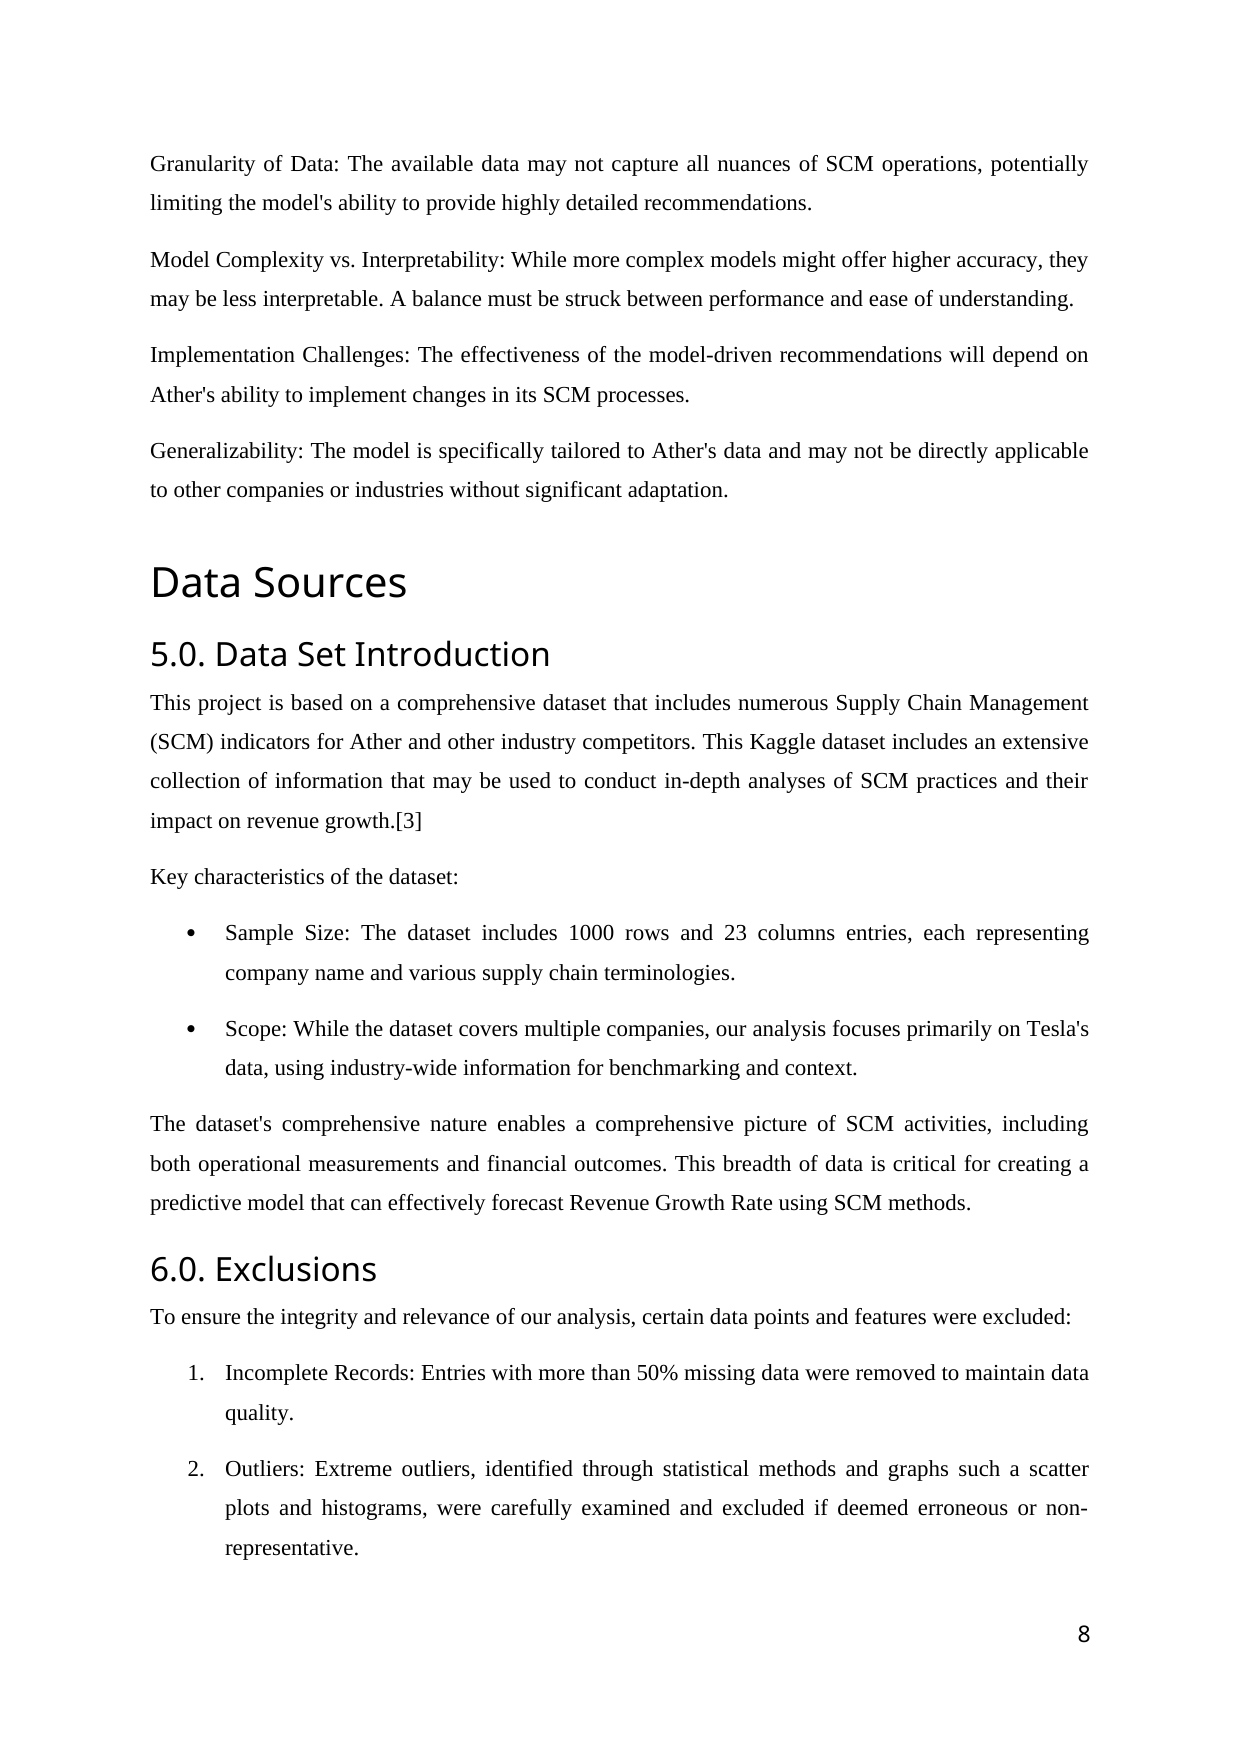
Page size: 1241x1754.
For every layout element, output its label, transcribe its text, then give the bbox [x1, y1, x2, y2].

text Implementation Challenges: The effectiveness of the model-driven recommendations will depend on Ather's ability to implement changes in its SCM processes. [150, 341, 1090, 407]
subtitle 5.0. Data Set Introduction [150, 631, 1090, 677]
list Scope: While the dataset covers multiple companies, our analysis focuses primarily on Tesla's data, using industry-wide information for benchmarking and context. [187, 1015, 1090, 1081]
text Model Complexity vs. Interpretability: While more complex models might offer higher accuracy, they may be less interpretable. A balance must be struck between performance and ease of understanding. [150, 246, 1090, 311]
text This project is based on a comprehensive dataset that includes numerous Supply Chain Management (SCM) indicators for Ather and other industry competitors. This Kaggle dataset includes an extensive collection of information that may be used to conduct in-depth analyses of SCM practices and their impact on revenue growth.[3] [150, 688, 1090, 833]
text Granularity of Data: The available data may not capture all nuances of SCM operations, potentially limiting the model's ability to provide highly detailed recommendations. [150, 150, 1090, 216]
text To ensure the integrity and relevance of our analysis, certain data points and features were excluded: [150, 1303, 1090, 1329]
subtitle 6.0. Exclusions [150, 1246, 1090, 1291]
subtitle Data Sources [150, 553, 1090, 610]
list Outliers: Extreme outliers, identified through statistical methods and graphs such a scatter plots and histograms, were carefully examined and excluded if deemed erroneous or non-representative. [187, 1455, 1090, 1560]
text Key characteristics of the dataset: [150, 863, 1090, 889]
text Generalizability: The model is specifically tailored to Ather's data and may not be directly applicable to other companies or industries without significant adaptation. [150, 437, 1090, 503]
list Sample Size: The dataset includes 1000 rows and 23 columns entries, each representing company name and various supply chain terminologies. [187, 919, 1090, 985]
list Incomplete Records: Entries with more than 50% missing data were removed to maintain data quality. [187, 1359, 1090, 1425]
text The dataset's comprehensive nature enables a comprehensive picture of SCM activities, including both operational measurements and financial outcomes. This breadth of data is critical for creating a predictive model that can effectively forecast Revenue Growth Rate using SCM methods. [150, 1111, 1090, 1216]
